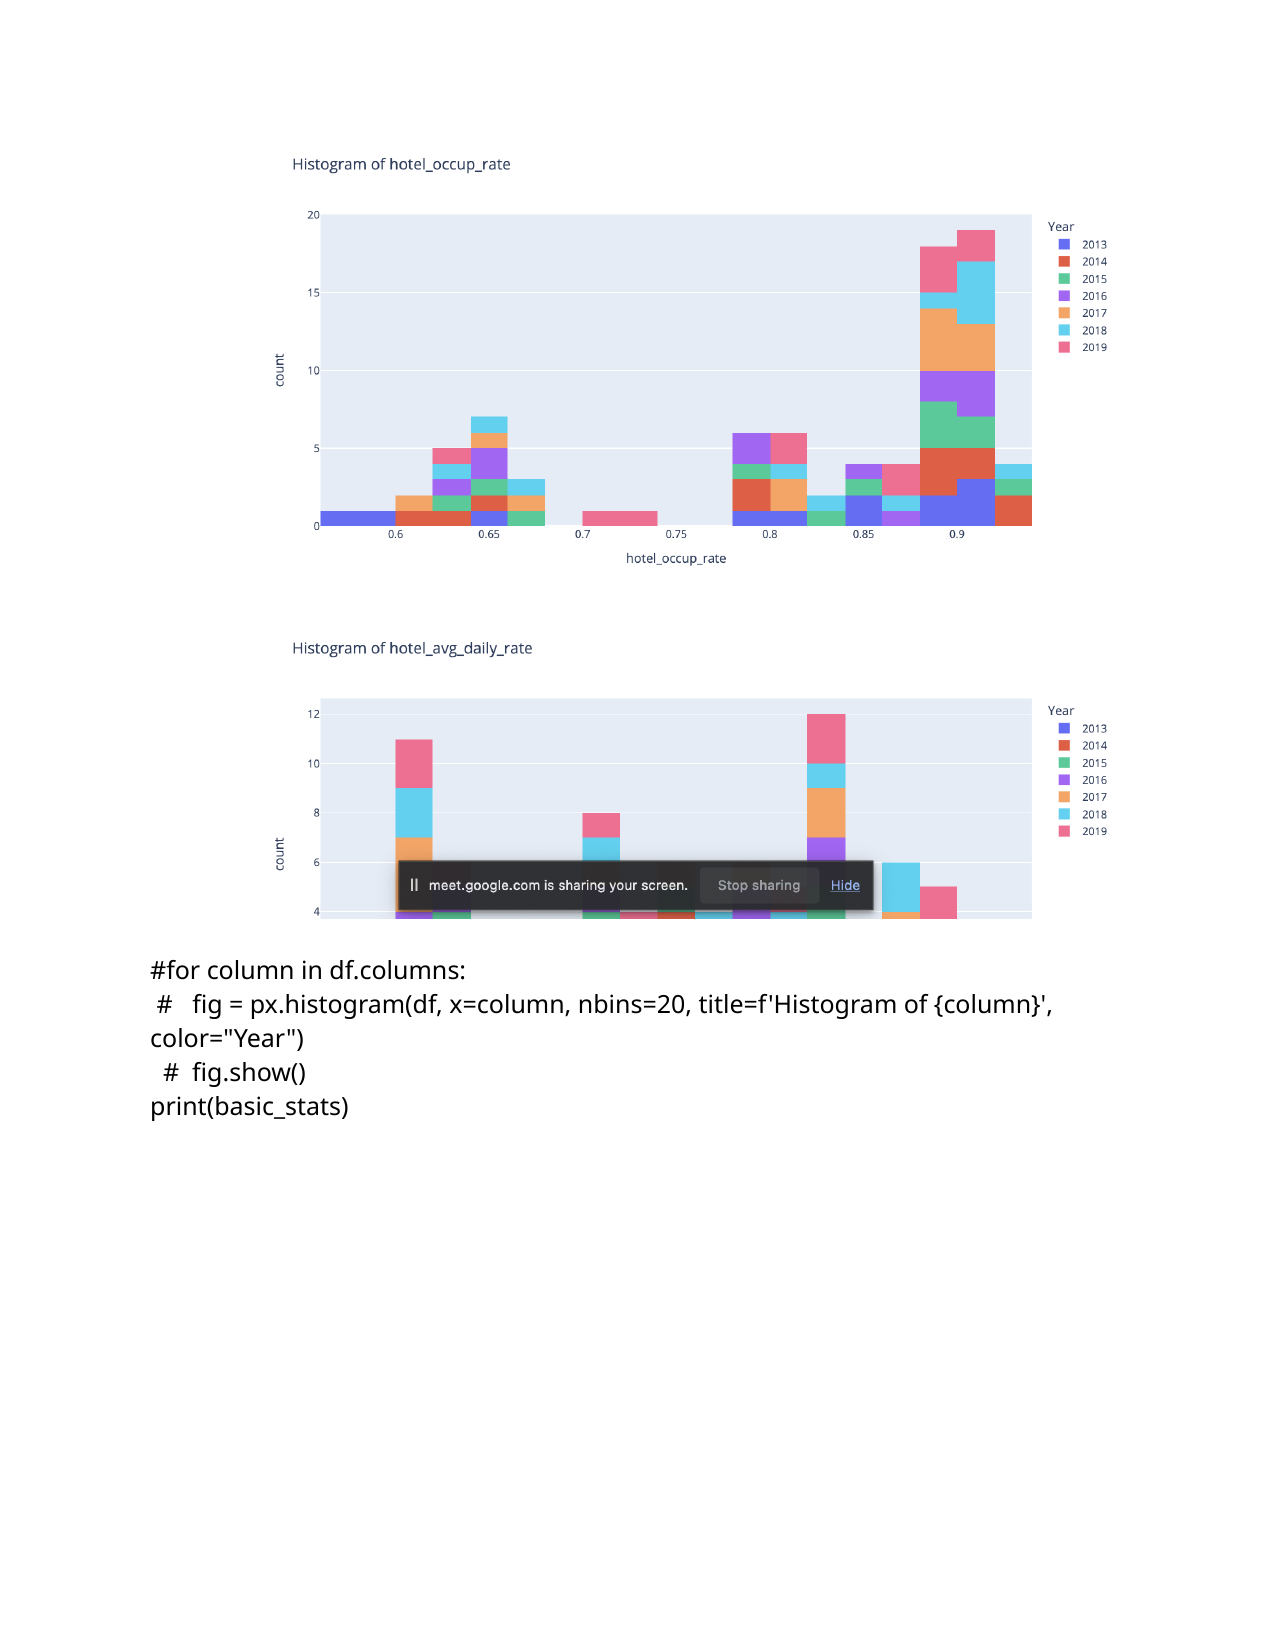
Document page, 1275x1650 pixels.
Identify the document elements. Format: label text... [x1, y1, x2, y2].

text # fig = px.histogram(df, x=column, nbins=20, title=f'Histogram of {column}', color="Year") [150, 987, 1125, 1055]
text # fig.show() [150, 1055, 1125, 1089]
picture [150, 150, 1125, 919]
text #for column in df.columns: [150, 953, 1125, 987]
text print(basic_stats) [150, 1089, 1125, 1123]
